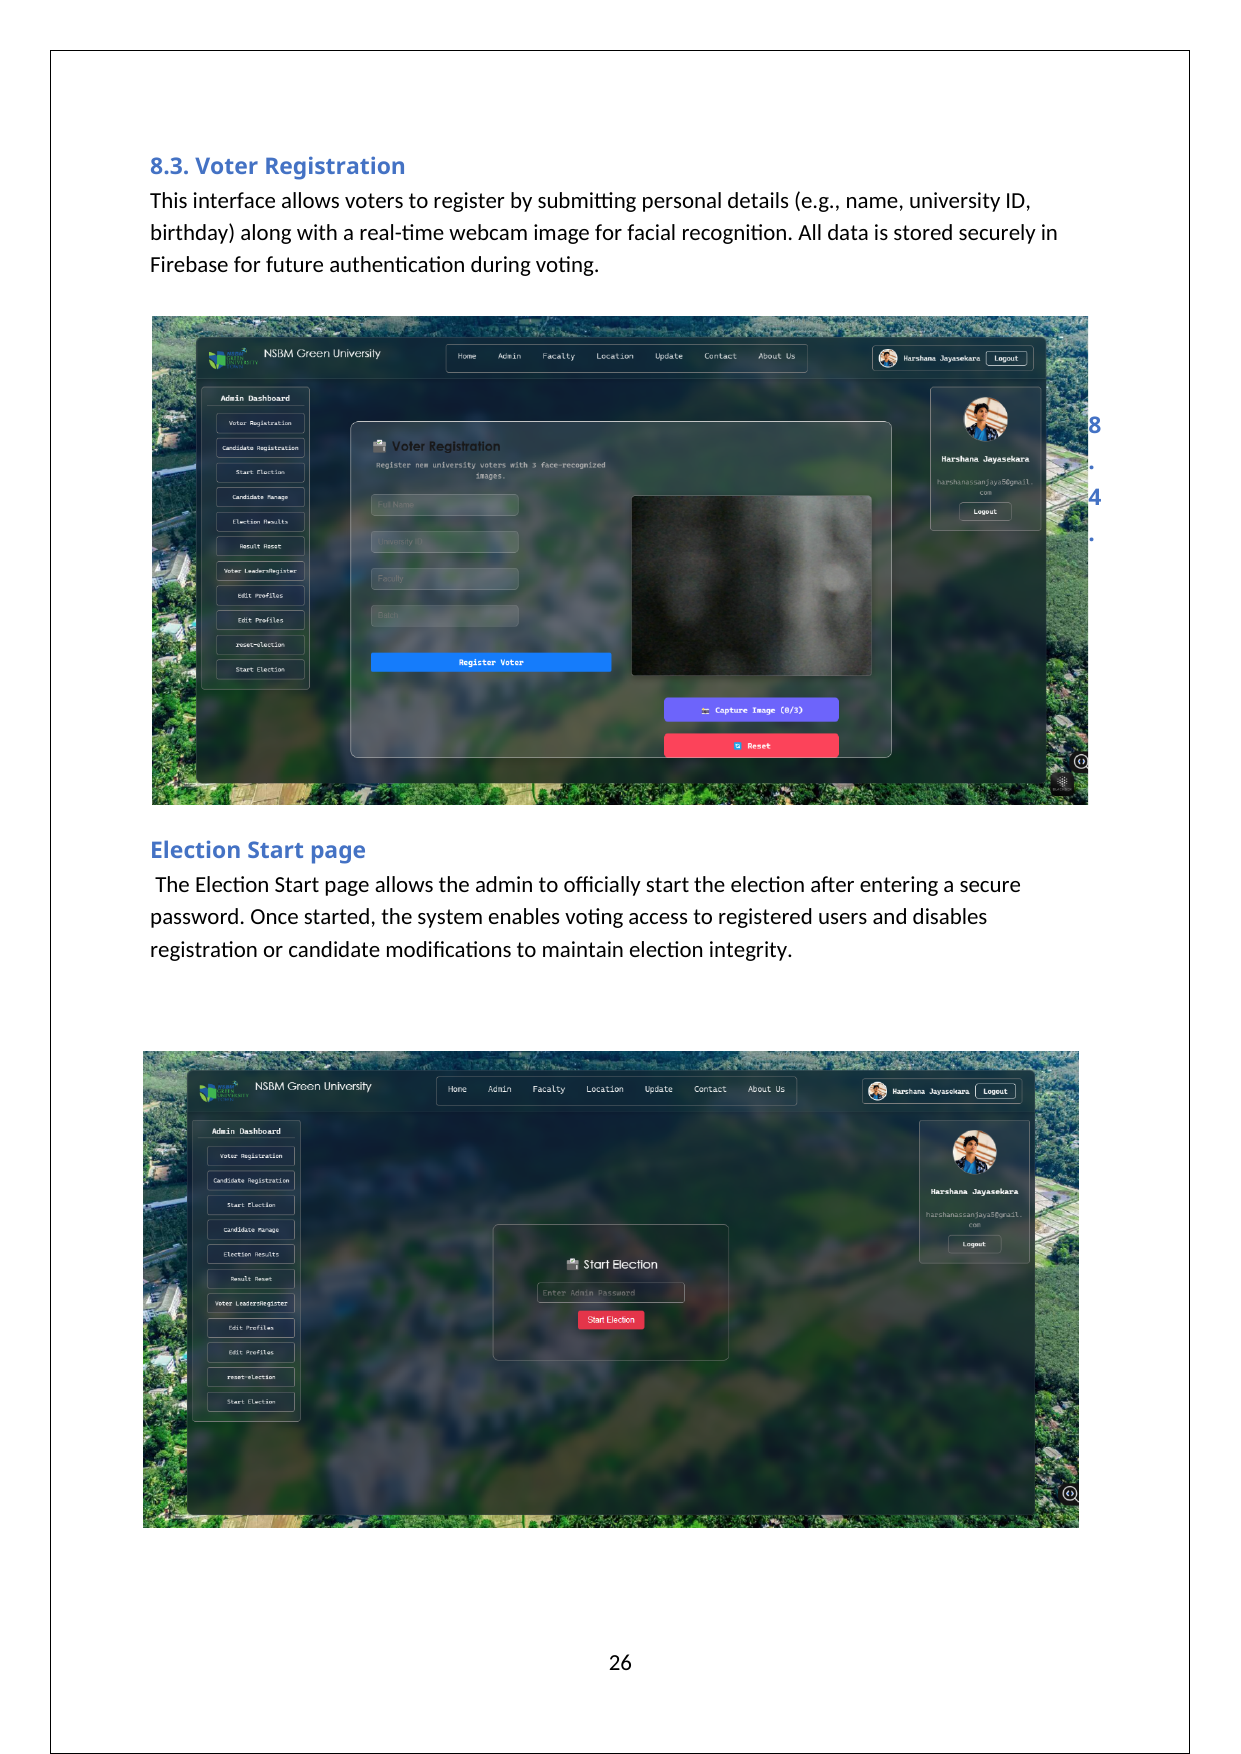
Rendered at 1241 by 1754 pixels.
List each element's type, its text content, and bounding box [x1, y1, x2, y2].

text This interface allows voters to register by submitting personal details (e.g., name, university ID, birthday) along with a real-time webcam image for facial recognition. All data is stored securely in Firebase for future authentication during voting. [150, 186, 1090, 278]
subtitle 8.4. Election Start page [150, 540, 1090, 834]
picture [150, 316, 1087, 804]
subtitle 8.3. Voter Registration [150, 150, 1090, 181]
picture [141, 1020, 1078, 1495]
text The Election Start page allows the admin to officially start the election after entering a secure password. Once started, the system enables voting access to registered users and disables registration or candidate modifications to maintain election integrity. [150, 839, 1090, 931]
